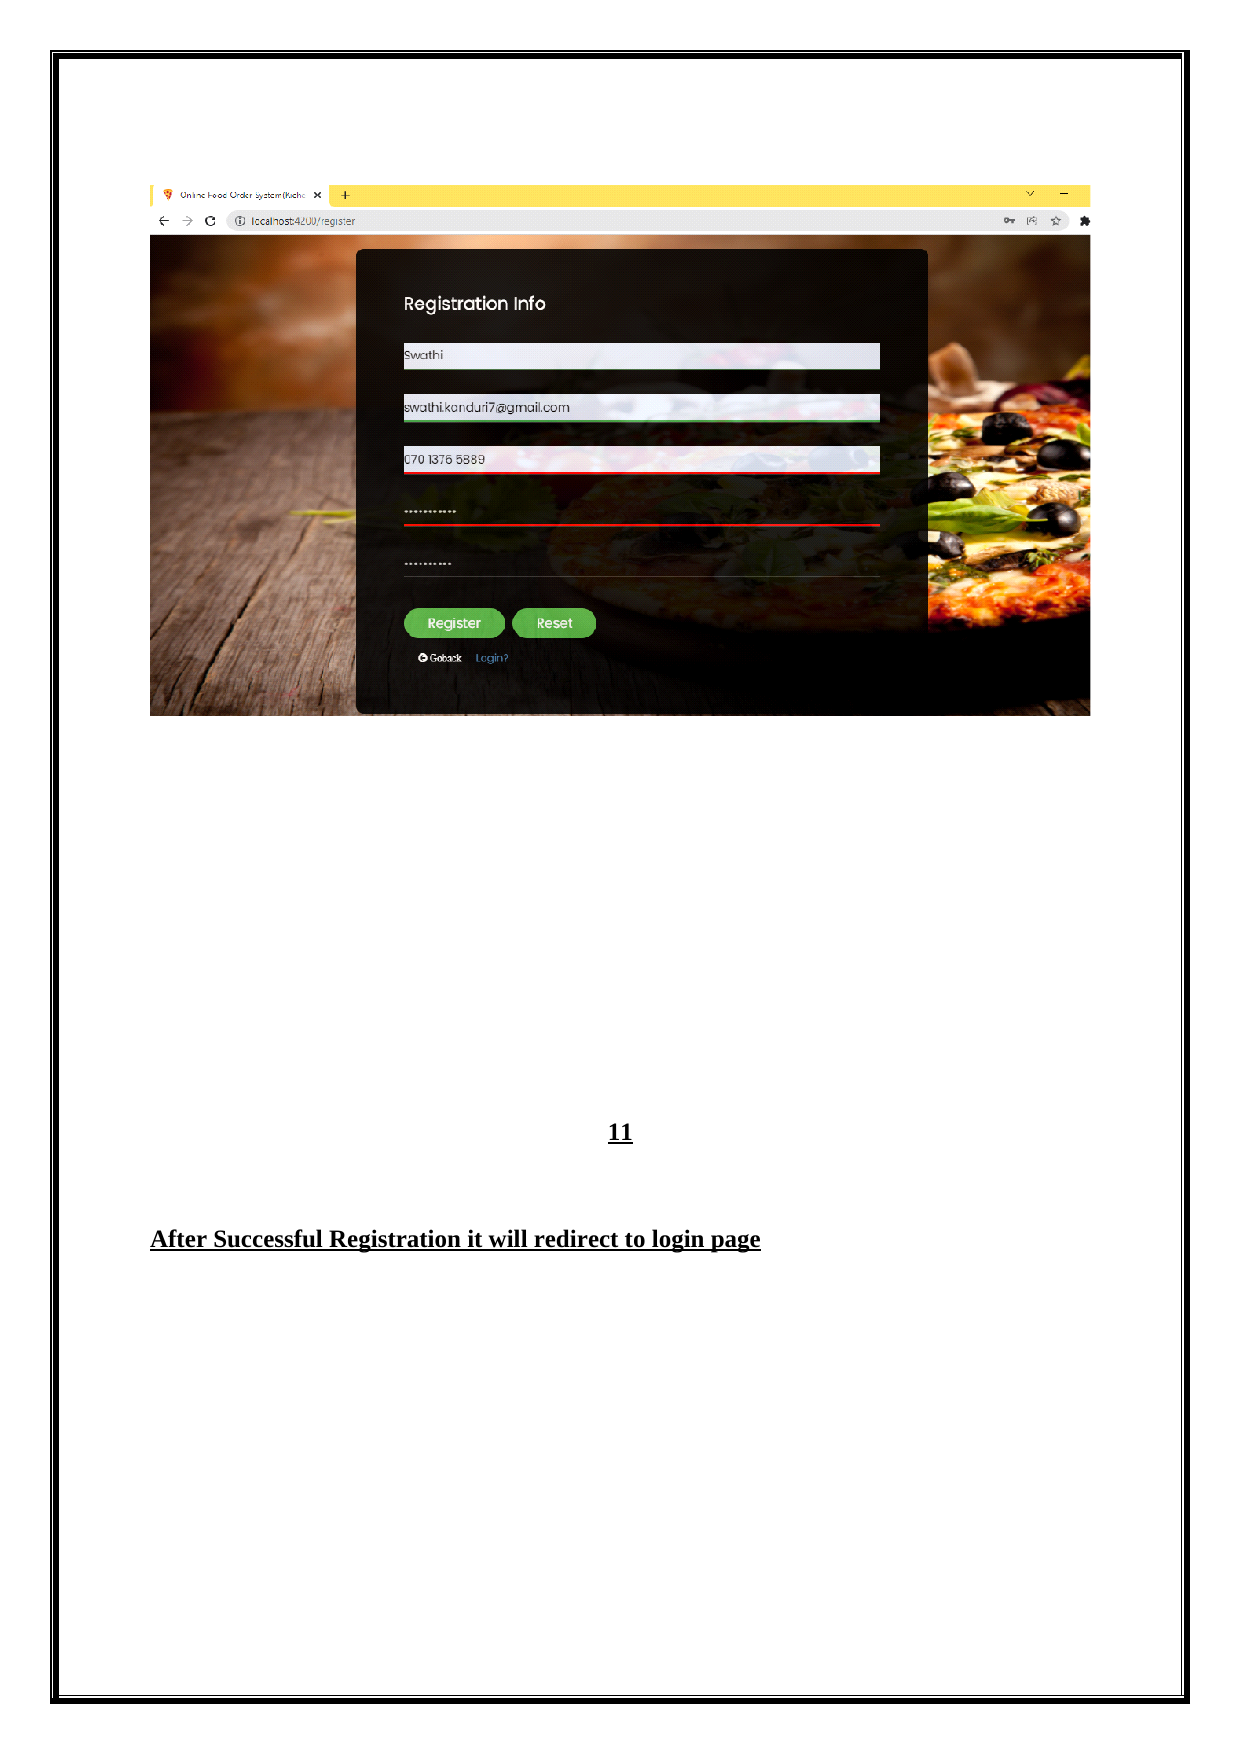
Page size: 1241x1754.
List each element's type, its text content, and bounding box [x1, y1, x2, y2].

picture [150, 185, 1091, 716]
text 11 [150, 1117, 1090, 1146]
text After Successful Registration it will redirect to login page [150, 1224, 1090, 1253]
